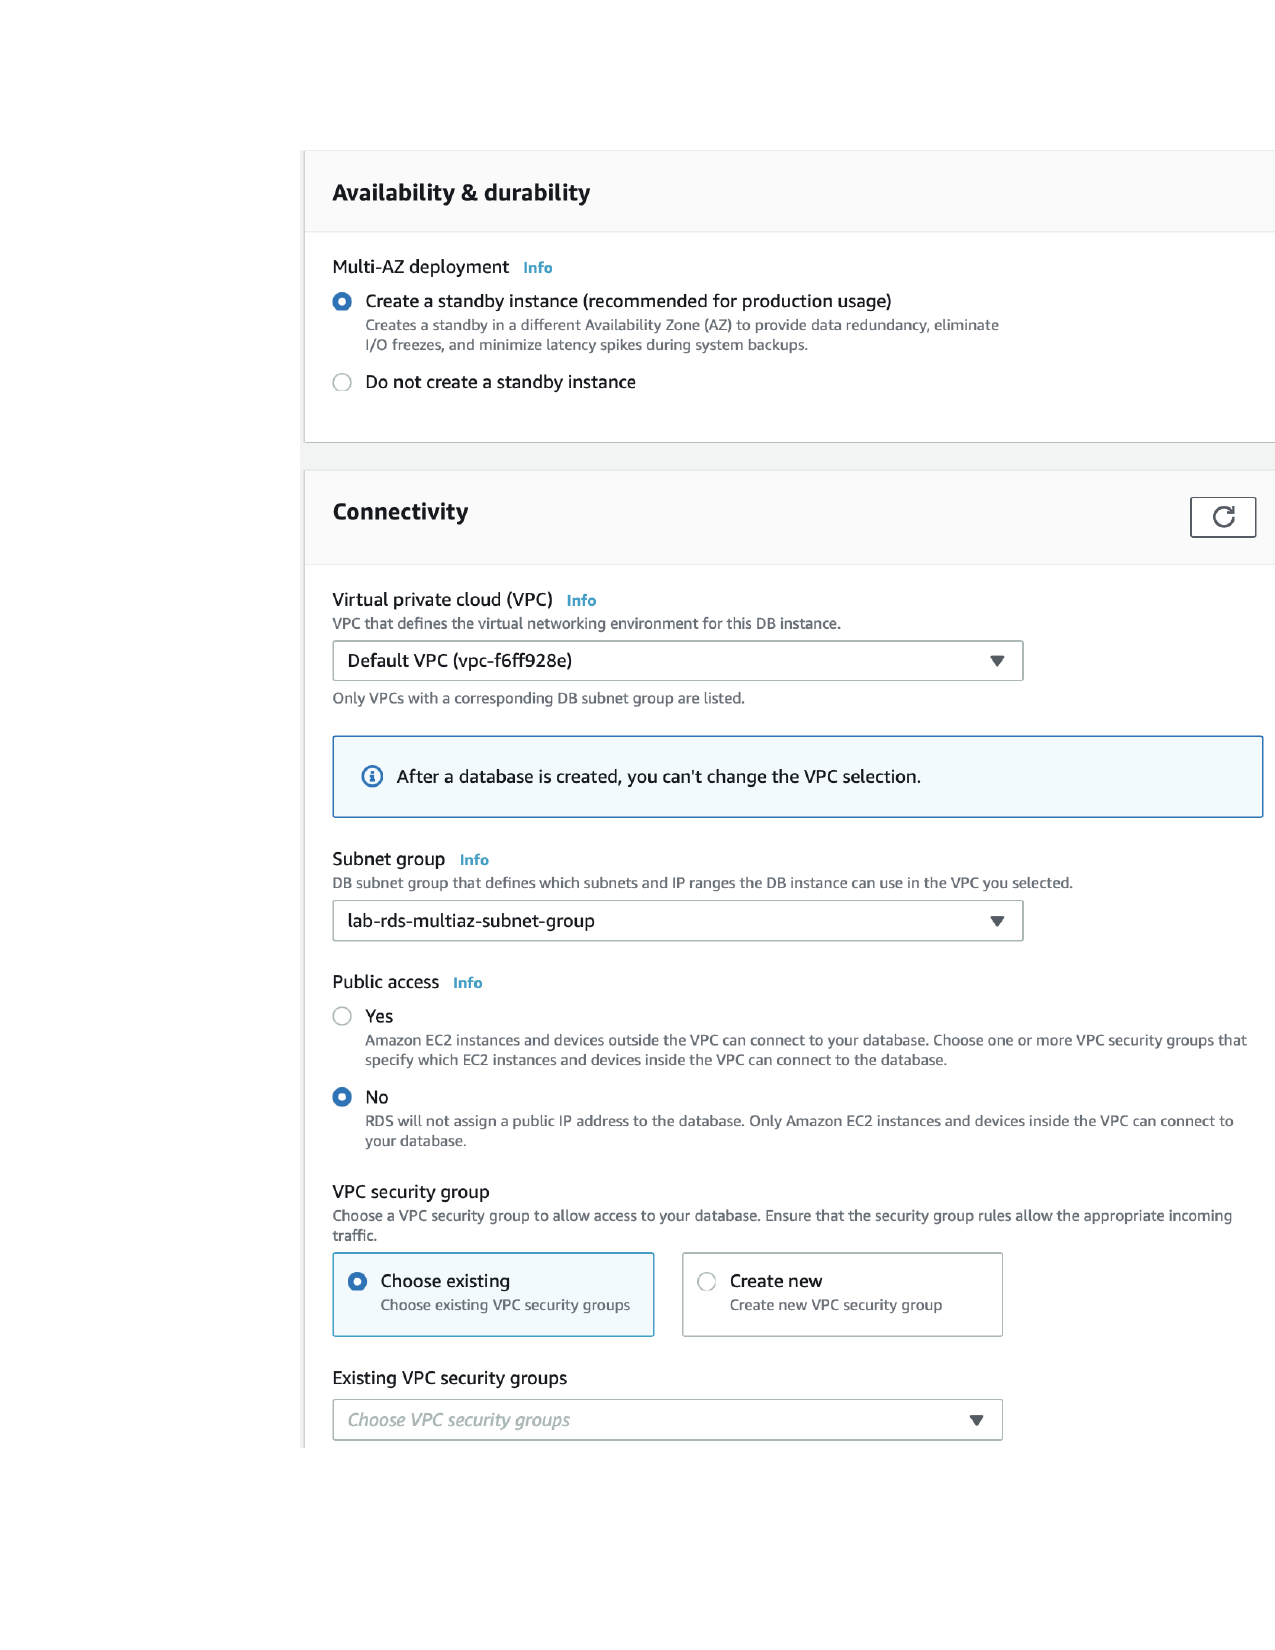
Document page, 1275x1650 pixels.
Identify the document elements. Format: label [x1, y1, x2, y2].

picture [300, 150, 1275, 1448]
